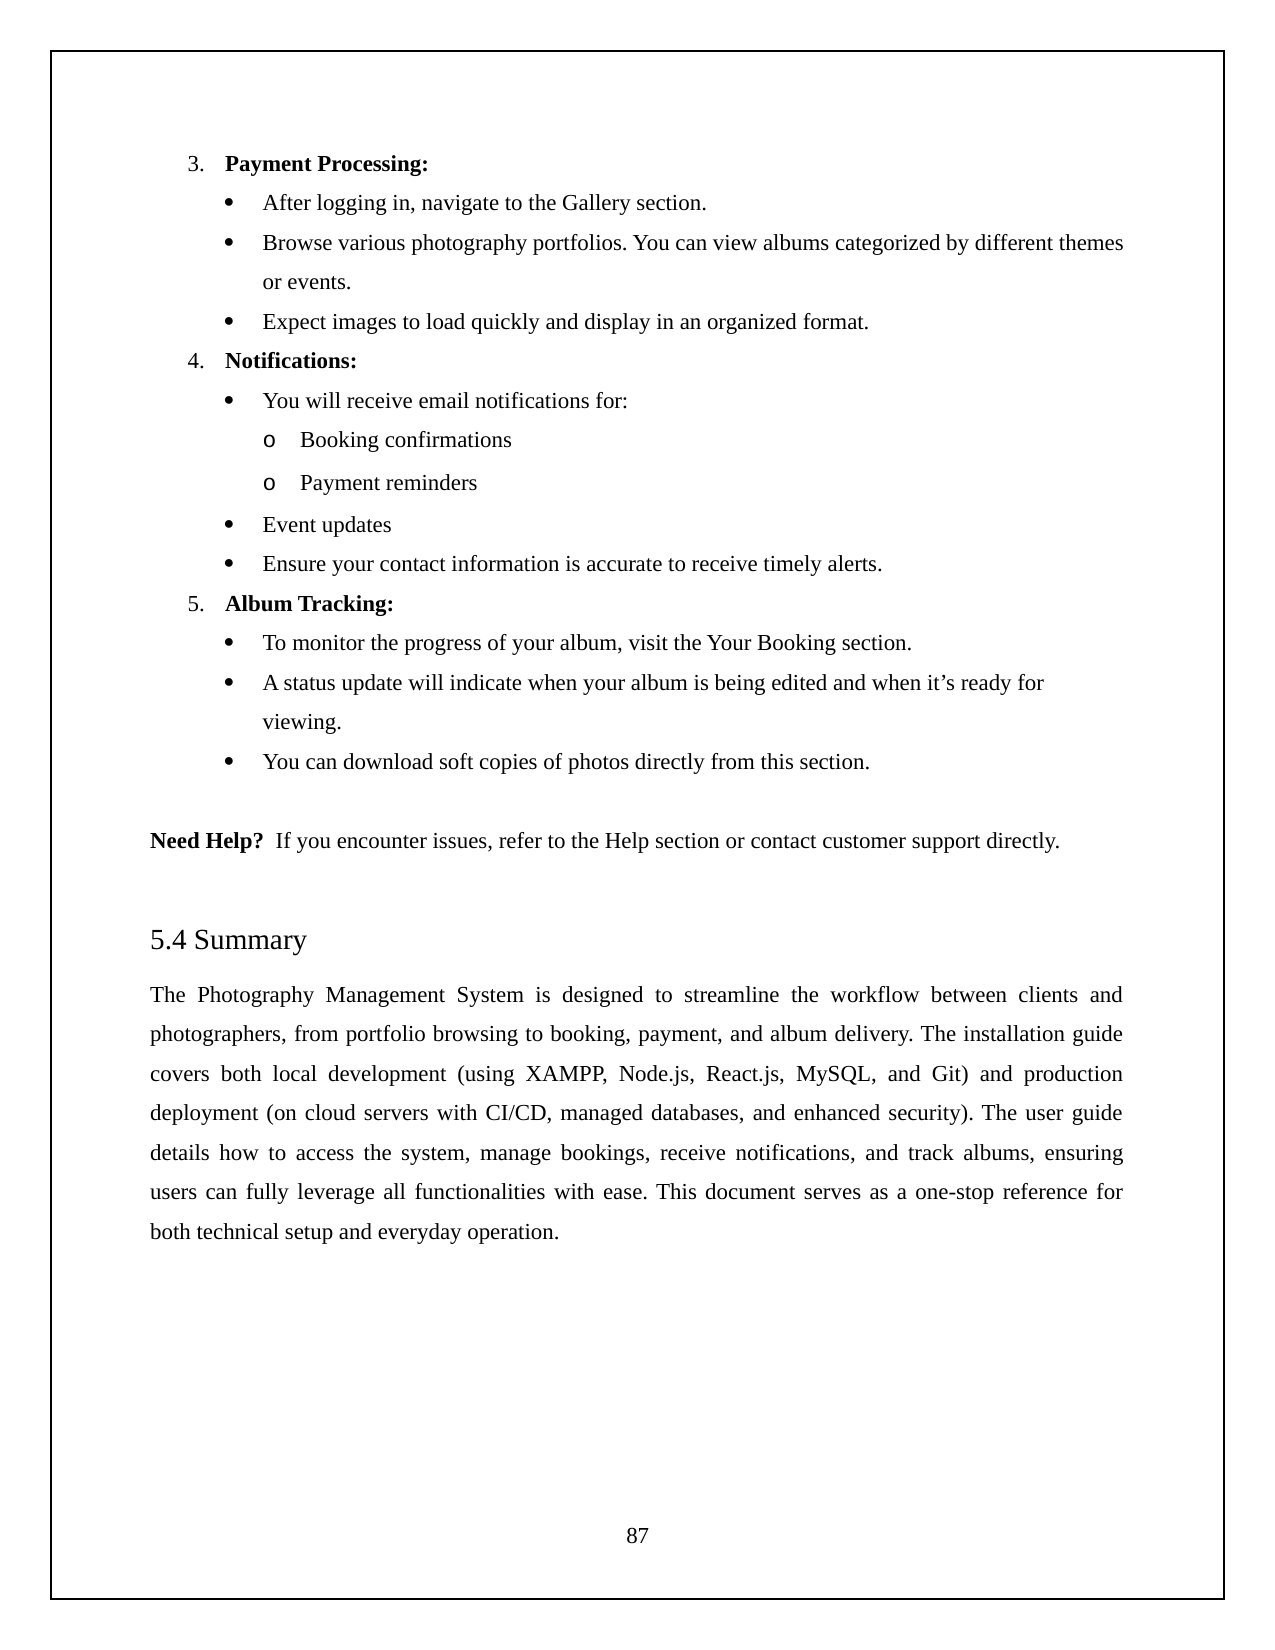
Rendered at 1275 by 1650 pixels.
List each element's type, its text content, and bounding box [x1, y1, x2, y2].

list Ensure your contact information is accurate to receive timely alerts. [225, 550, 1125, 577]
list Expect images to load quickly and display in an organized format. [225, 308, 1125, 334]
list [225, 229, 1125, 295]
list Event updates [225, 511, 1125, 537]
list Notifications: [187, 347, 1125, 374]
list After logging in, navigate to the Gallery section. [225, 189, 1125, 216]
list You can download soft copies of photos directly from this section. [225, 748, 1125, 774]
list To monitor the progress of your album, visit the Your Booking section. [225, 629, 1125, 656]
subtitle 5.4 Summary [150, 922, 1125, 956]
list You will receive email notifications for: [225, 387, 1125, 413]
text Need Help? If you encounter issues, refer to the Help section or contact customer support directly. [150, 827, 1125, 853]
list A status update will indicate when your album is being edited and when it’s ready for viewing. [225, 669, 1125, 735]
list Payment Processing: [187, 150, 1125, 176]
text The Photography Management System is designed to streamline the workflow between clients and photographers, from portfolio browsing to booking, payment, and album delivery. The installation guide covers both local development (using XAMPP, Node.js, React.js, MySQL, and Git) and production deployment (on cloud servers with CI/CD, managed databases, and enhanced security). The user guide details how to access the system, manage bookings, receive notifications, and track albums, ensuring users can fully leverage all functionalities with ease. This document serves as a one-stop reference for both technical setup and everyday operation. [150, 981, 1125, 1244]
list Payment reminders [262, 469, 1125, 497]
list Booking confirmations [262, 426, 1125, 454]
list Album Tracking: [187, 590, 1125, 616]
